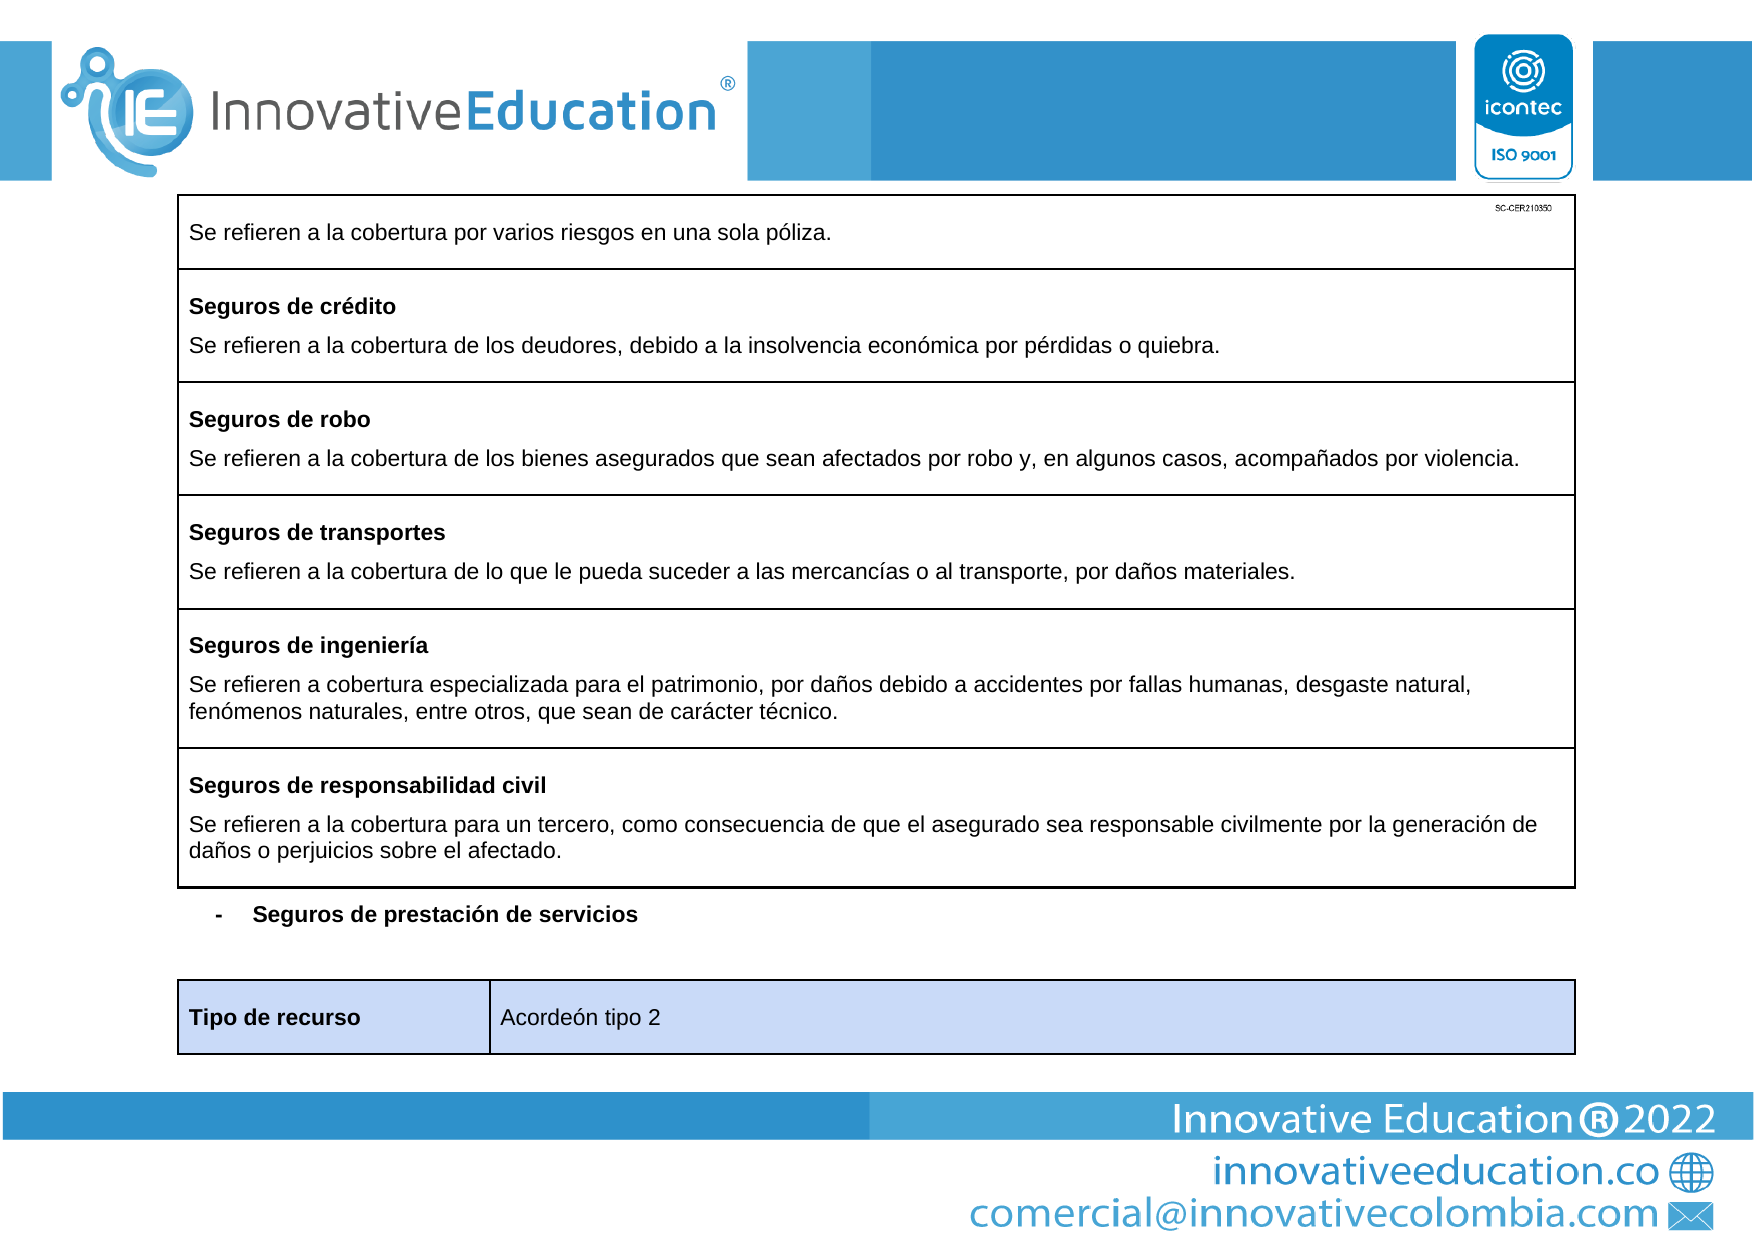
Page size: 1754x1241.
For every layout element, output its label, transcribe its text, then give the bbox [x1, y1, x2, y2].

table_cell Seguros de robo Se refieren a la cobertura de los bienes asegurados que sean afectados por robo y, en algunos casos, acompañados por violencia. [179, 383, 1574, 494]
picture [2, 1091, 1754, 1237]
table_cell Seguros de transportes Se refieren a la cobertura de lo que le pueda suceder a las mercancías o al transporte, por daños materiales. [179, 496, 1574, 607]
table_cell Seguros de responsabilidad civil Se refieren a la cobertura para un tercero, como consecuencia de que el asegurado sea responsable civilmente por la generación de daños o perjuicios sobre el afectado. [179, 749, 1574, 886]
picture [1471, 32, 1576, 194]
table_header Acordeón tipo 2 [491, 981, 1574, 1053]
table_cell Seguros multirriesgo Se refieren a la cobertura por varios riesgos en una sola póliza. [179, 196, 1574, 268]
picture [0, 28, 1456, 194]
table_header Tipo de recurso [179, 981, 489, 1053]
table_cell Seguros de ingeniería Se refieren a cobertura especializada para el patrimonio, por daños debido a accidentes por fallas humanas, desgaste natural, fenómenos naturales, entre otros, que sean de carácter técnico. [179, 610, 1574, 747]
list Seguros de prestación de servicios [215, 901, 1577, 927]
picture [1593, 28, 1752, 194]
table_cell Seguros de crédito Se refieren a la cobertura de los deudores, debido a la insolvencia económica por pérdidas o quiebra. [179, 270, 1574, 381]
